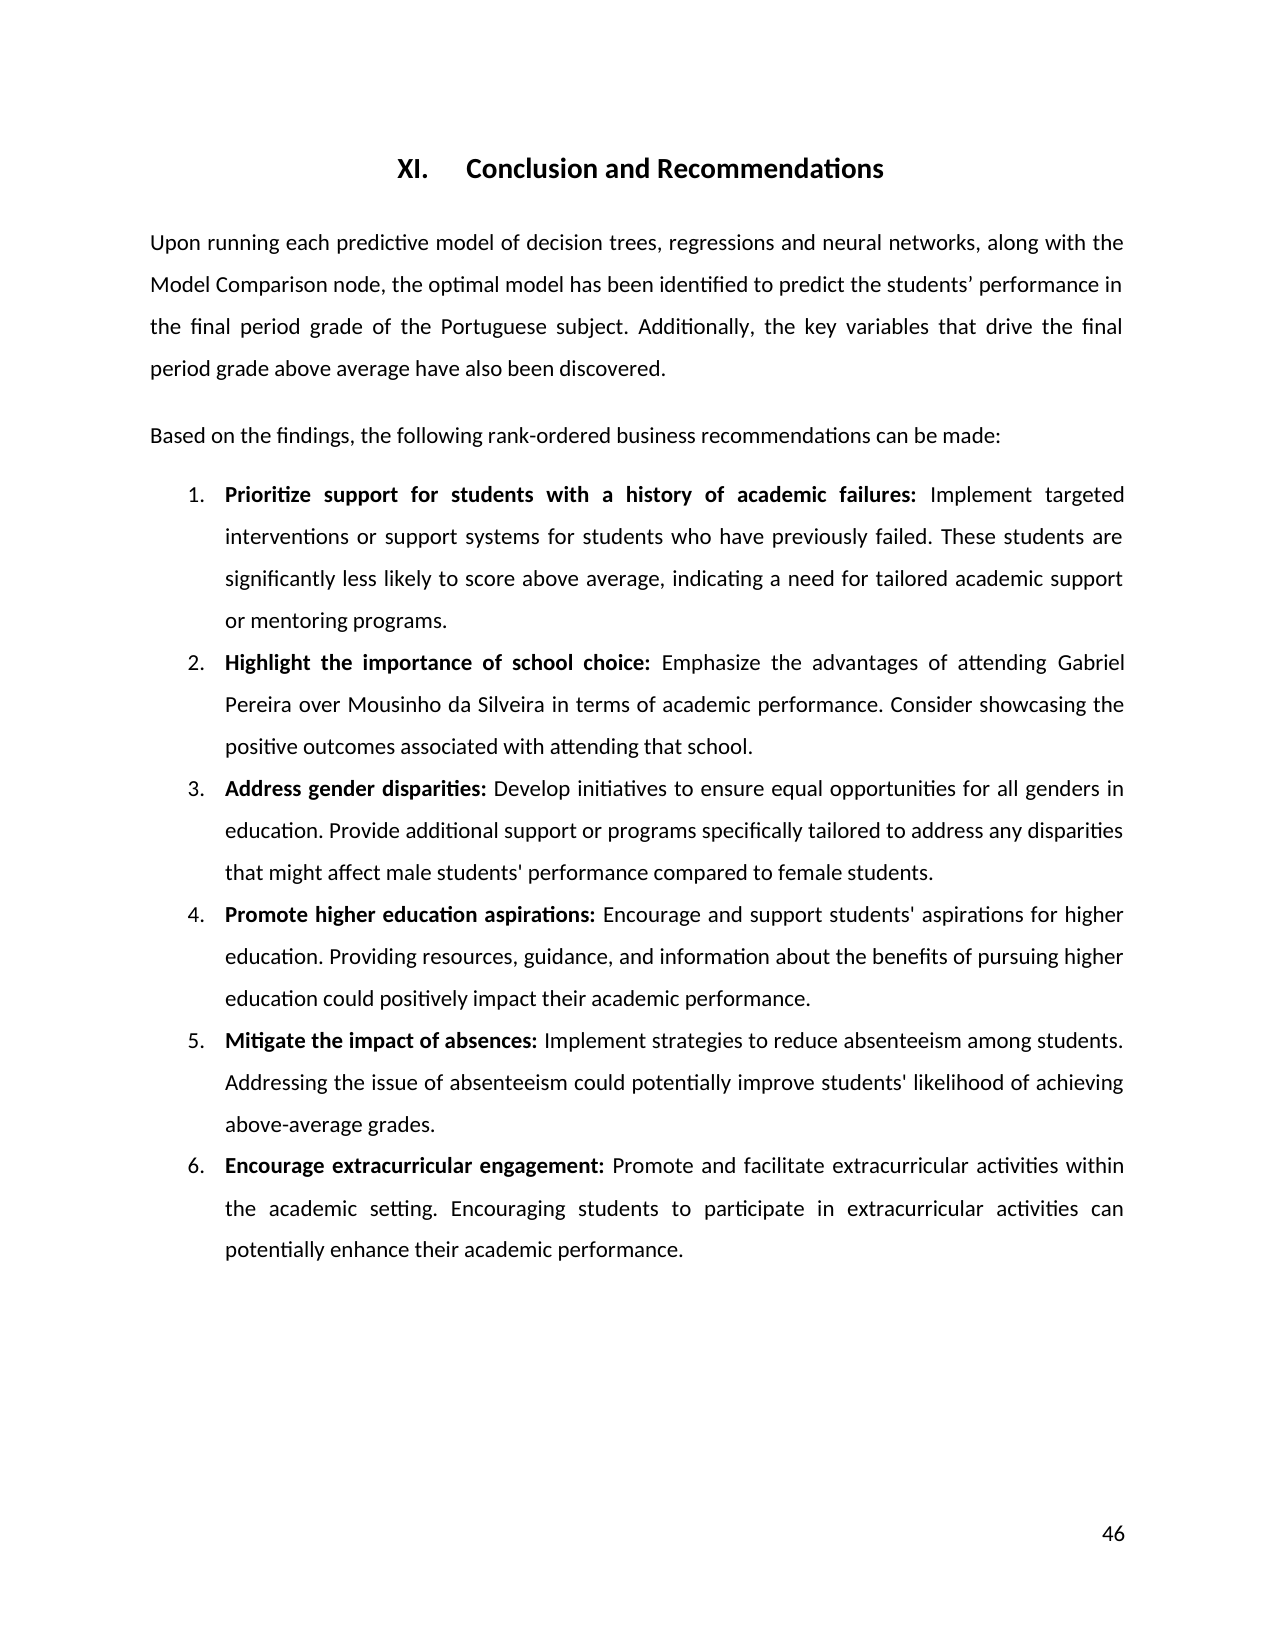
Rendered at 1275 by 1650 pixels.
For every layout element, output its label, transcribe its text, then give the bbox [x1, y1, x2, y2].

list Highlight the importance of school choice: Emphasize the advantages of attending Gabriel Pereira over Mousinho da Silveira in terms of academic performance. Consider showcasing the positive outcomes associated with attending that school. [187, 648, 1125, 760]
text Based on the findings, the following rank-ordered business recommendations can be made: [150, 421, 1125, 449]
list Encourage extracurricular engagement: Promote and facilitate extracurricular activities within the academic setting. Encouraging students to participate in extracurricular activities can potentially enhance their academic performance. [187, 1152, 1125, 1264]
list Promote higher education aspirations: Encourage and support students' aspirations for higher education. Providing resources, guidance, and information about the benefits of pursuing higher education could positively impact their academic performance. [187, 900, 1125, 1012]
list Address gender disparities: Develop initiatives to ensure equal opportunities for all genders in education. Provide additional support or programs specifically tailored to address any disparities that might affect male students' performance compared to female students. [187, 774, 1125, 886]
subtitle Conclusion and Recommendations [187, 150, 1125, 186]
text Upon running each predictive model of decision trees, regressions and neural networks, along with the Model Comparison node, the optimal model has been identified to predict the students’ performance in the final period grade of the Portuguese subject. Additionally, the key variables that drive the final period grade above average have also been discovered. [150, 228, 1125, 382]
list Mitigate the impact of absences: Implement strategies to reduce absenteeism among students. Addressing the issue of absenteeism could potentially improve students' likelihood of achieving above-average grades. [187, 1026, 1125, 1138]
list Prioritize support for students with a history of academic failures: Implement targeted interventions or support systems for students who have previously failed. These students are significantly less likely to score above average, indicating a need for tailored academic support or mentoring programs. [187, 480, 1125, 634]
